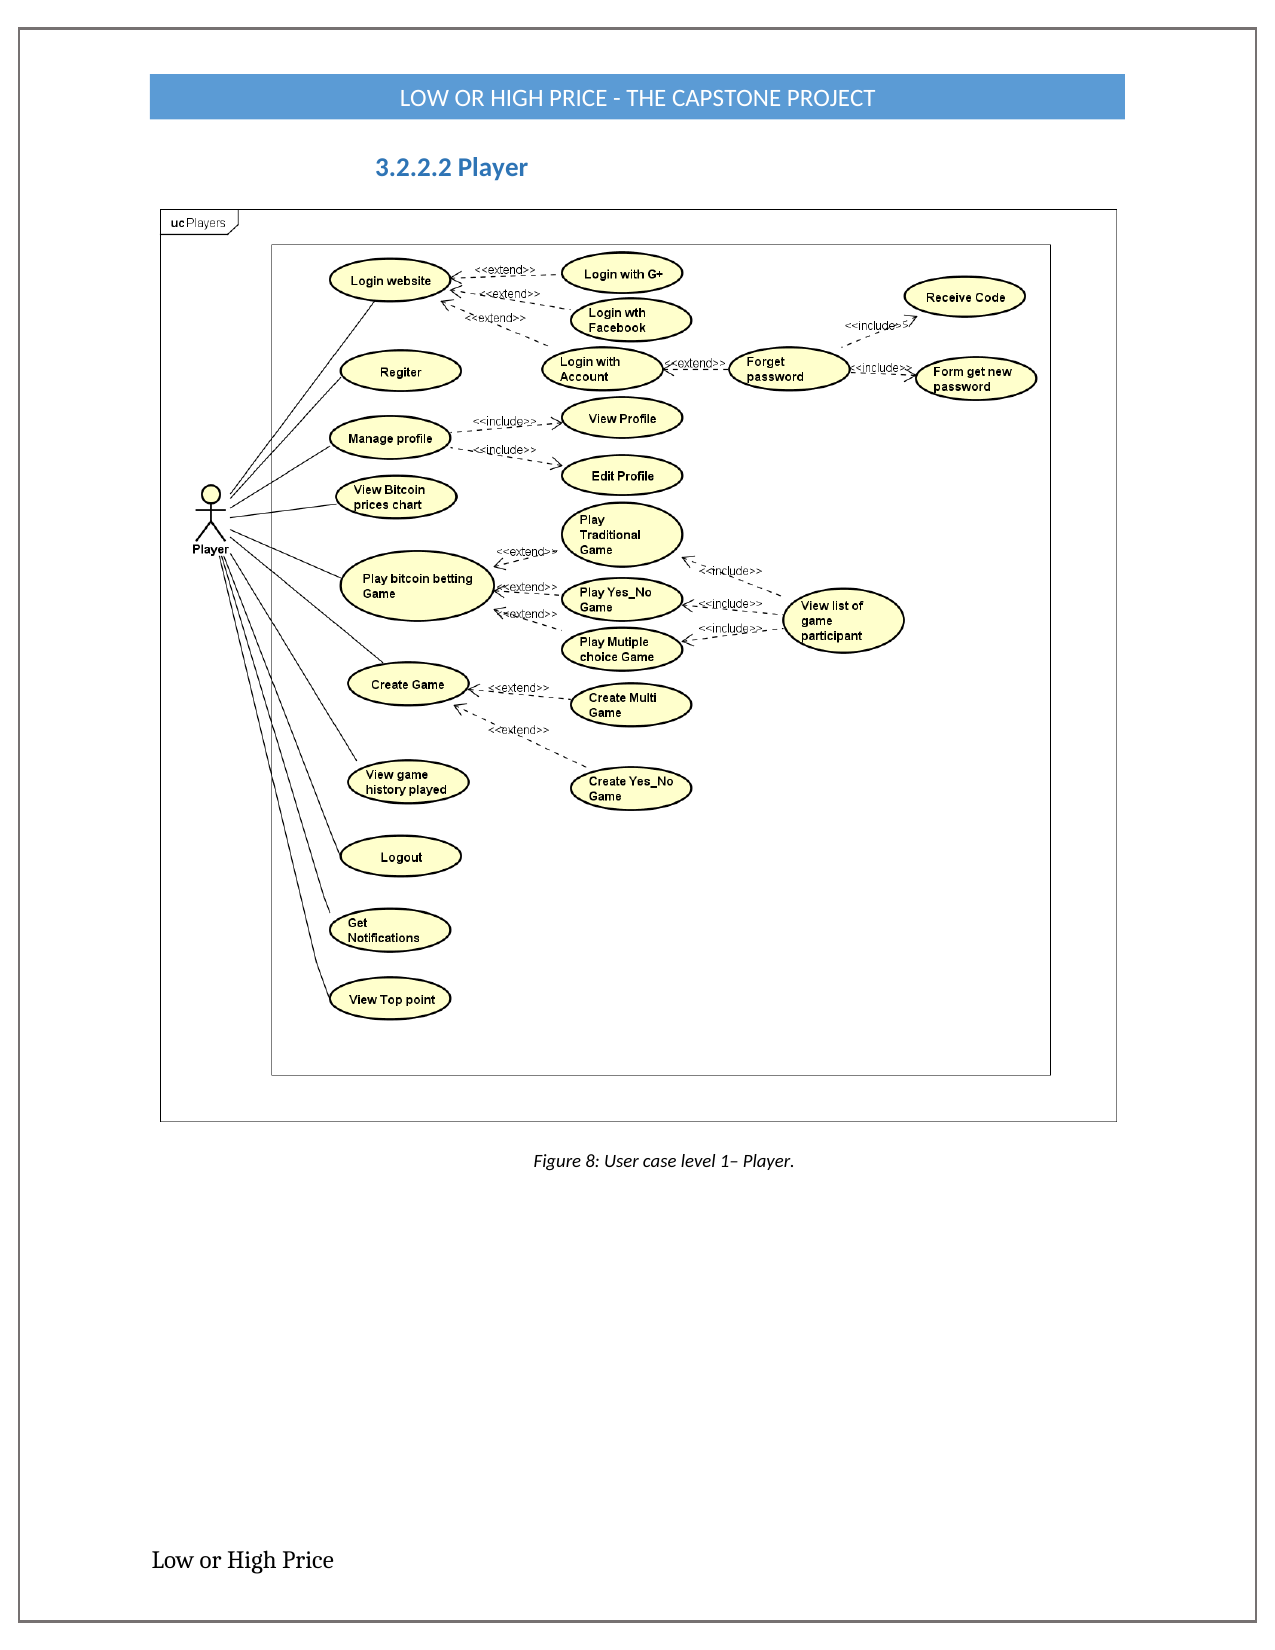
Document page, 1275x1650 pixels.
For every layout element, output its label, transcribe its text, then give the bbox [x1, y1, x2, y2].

subtitle 3.2.2.2 Player [300, 150, 1125, 183]
picture [150, 199, 1125, 1131]
text Figure 8: User case level 1– Player. [450, 1149, 1125, 1172]
